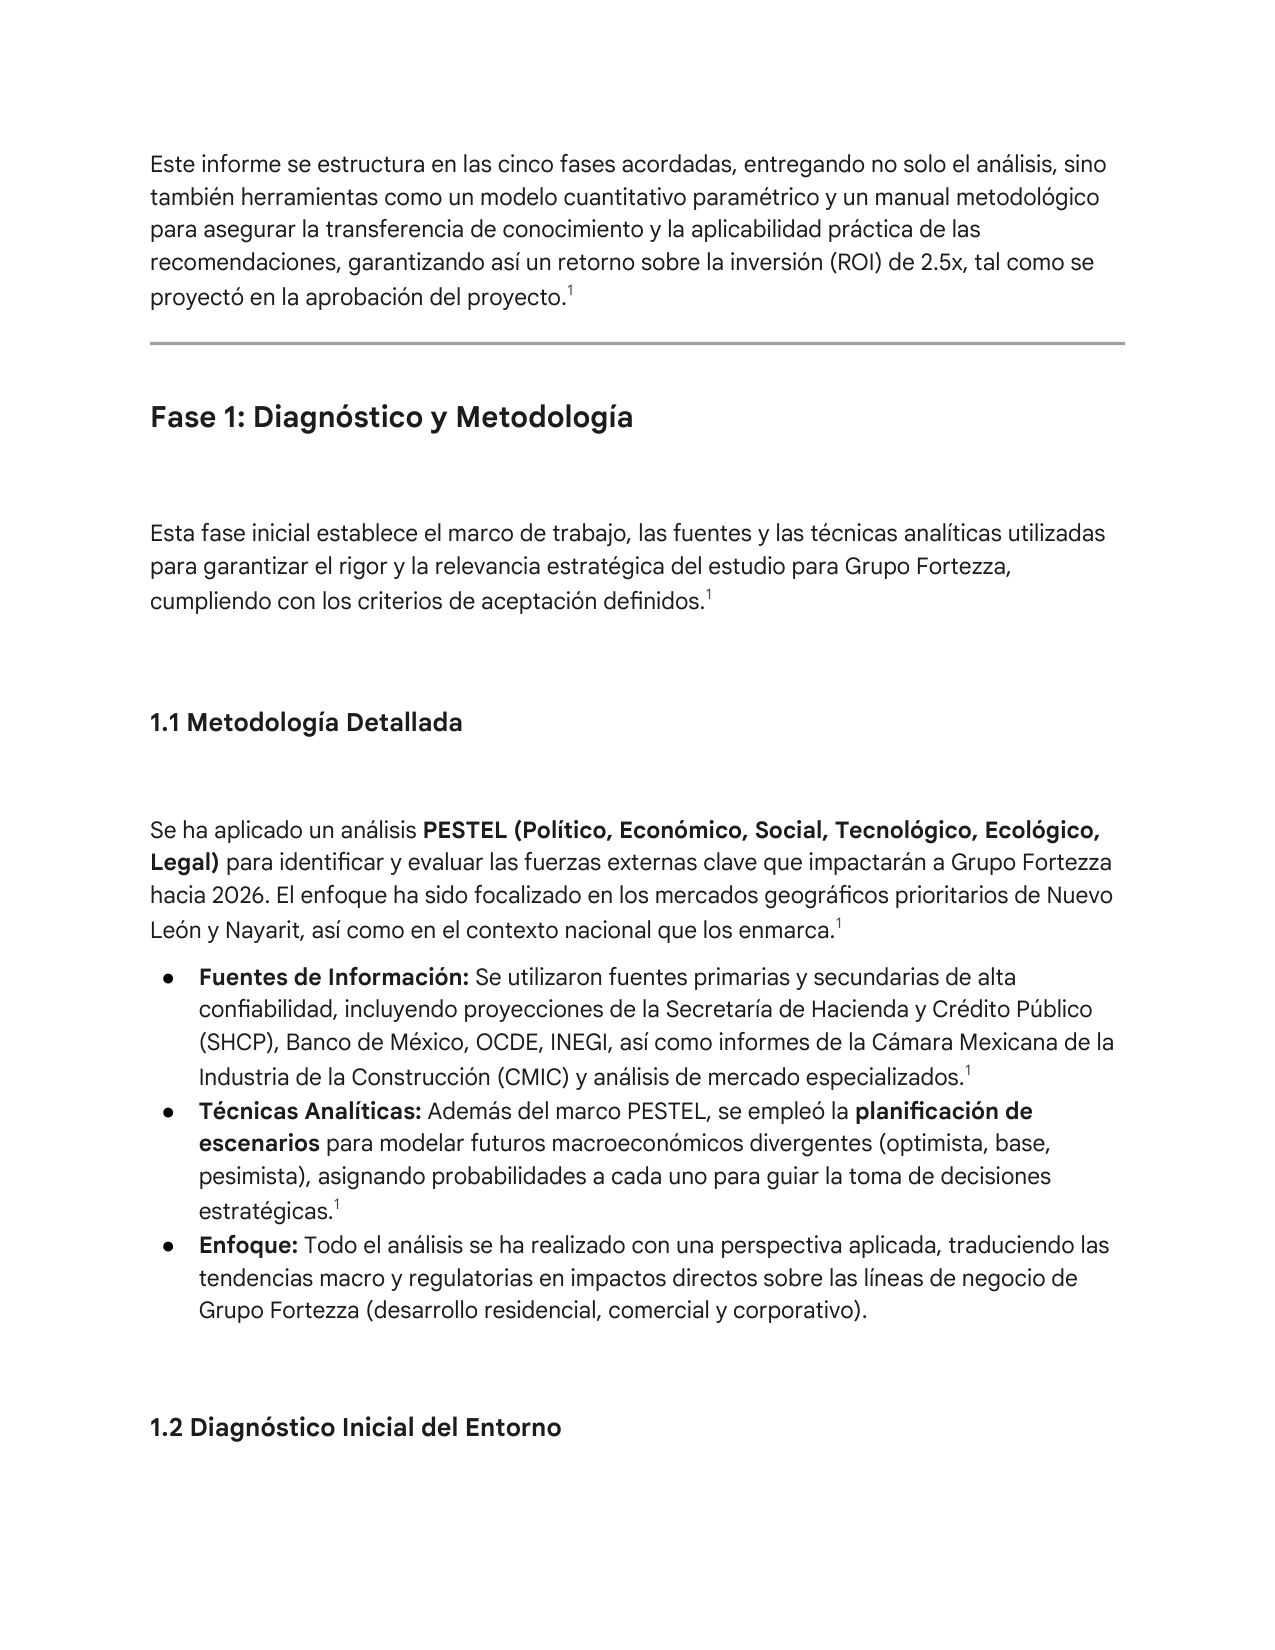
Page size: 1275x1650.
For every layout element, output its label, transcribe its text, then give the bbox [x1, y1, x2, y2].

subtitle 1.2 Diagnóstico Inicial del Entorno [150, 1412, 1125, 1443]
list Fuentes de Información: Se utilizaron fuentes primarias y secundarias de alta confiabilidad, incluyendo proyecciones de la Secretaría de Hacienda y Crédito Público (SHCP), Banco de México, OCDE, INEGI, así como informes de la Cámara Mexicana de la Industria de la Construcción (CMIC) y análisis de mercado especializados.1 [161, 963, 1125, 1093]
subtitle Fase 1: Diagnóstico y Metodología [150, 399, 1125, 435]
text Este informe se estructura en las cinco fases acordadas, entregando no solo el análisis, sino también herramientas como un modelo cuantitativo paramétrico y un manual metodológico para asegurar la transferencia de conocimiento y la aplicabilidad práctica de las recomendaciones, garantizando así un retorno sobre la inversión (ROI) de 2.5x, tal como se proyectó en la aprobación del proyecto.1 [150, 150, 1125, 313]
text Esta fase inicial establece el marco de trabajo, las fuentes y las técnicas analíticas utilizadas para garantizar el rigor y la relevancia estratégica del estudio para Grupo Fortezza, cumpliendo con los criterios de aceptación definidos.1 [150, 520, 1125, 617]
list Enfoque: Todo el análisis se ha realizado con una perspectiva aplicada, traduciendo las tendencias macro y regulatorias en impactos directos sobre las líneas de negocio de Grupo Fortezza (desarrollo residencial, comercial y corporativo). [161, 1231, 1125, 1325]
subtitle 1.1 Metodología Detallada [150, 707, 1125, 738]
list Técnicas Analíticas: Además del marco PESTEL, se empleó la planificación de escenarios para modelar futuros macroeconómicos divergentes (optimista, base, pesimista), asignando probabilidades a cada uno para guiar la toma de decisiones estratégicas.1 [161, 1097, 1125, 1227]
text Se ha aplicado un análisis PESTEL (Político, Económico, Social, Tecnológico, Ecológico, Legal) para identificar y evaluar las fuerzas externas clave que impactarán a Grupo Fortezza hacia 2026. El enfoque ha sido focalizado en los mercados geográficos prioritarios de Nuevo León y Nayarit, así como en el contexto nacional que los enmarca.1 [150, 816, 1125, 946]
